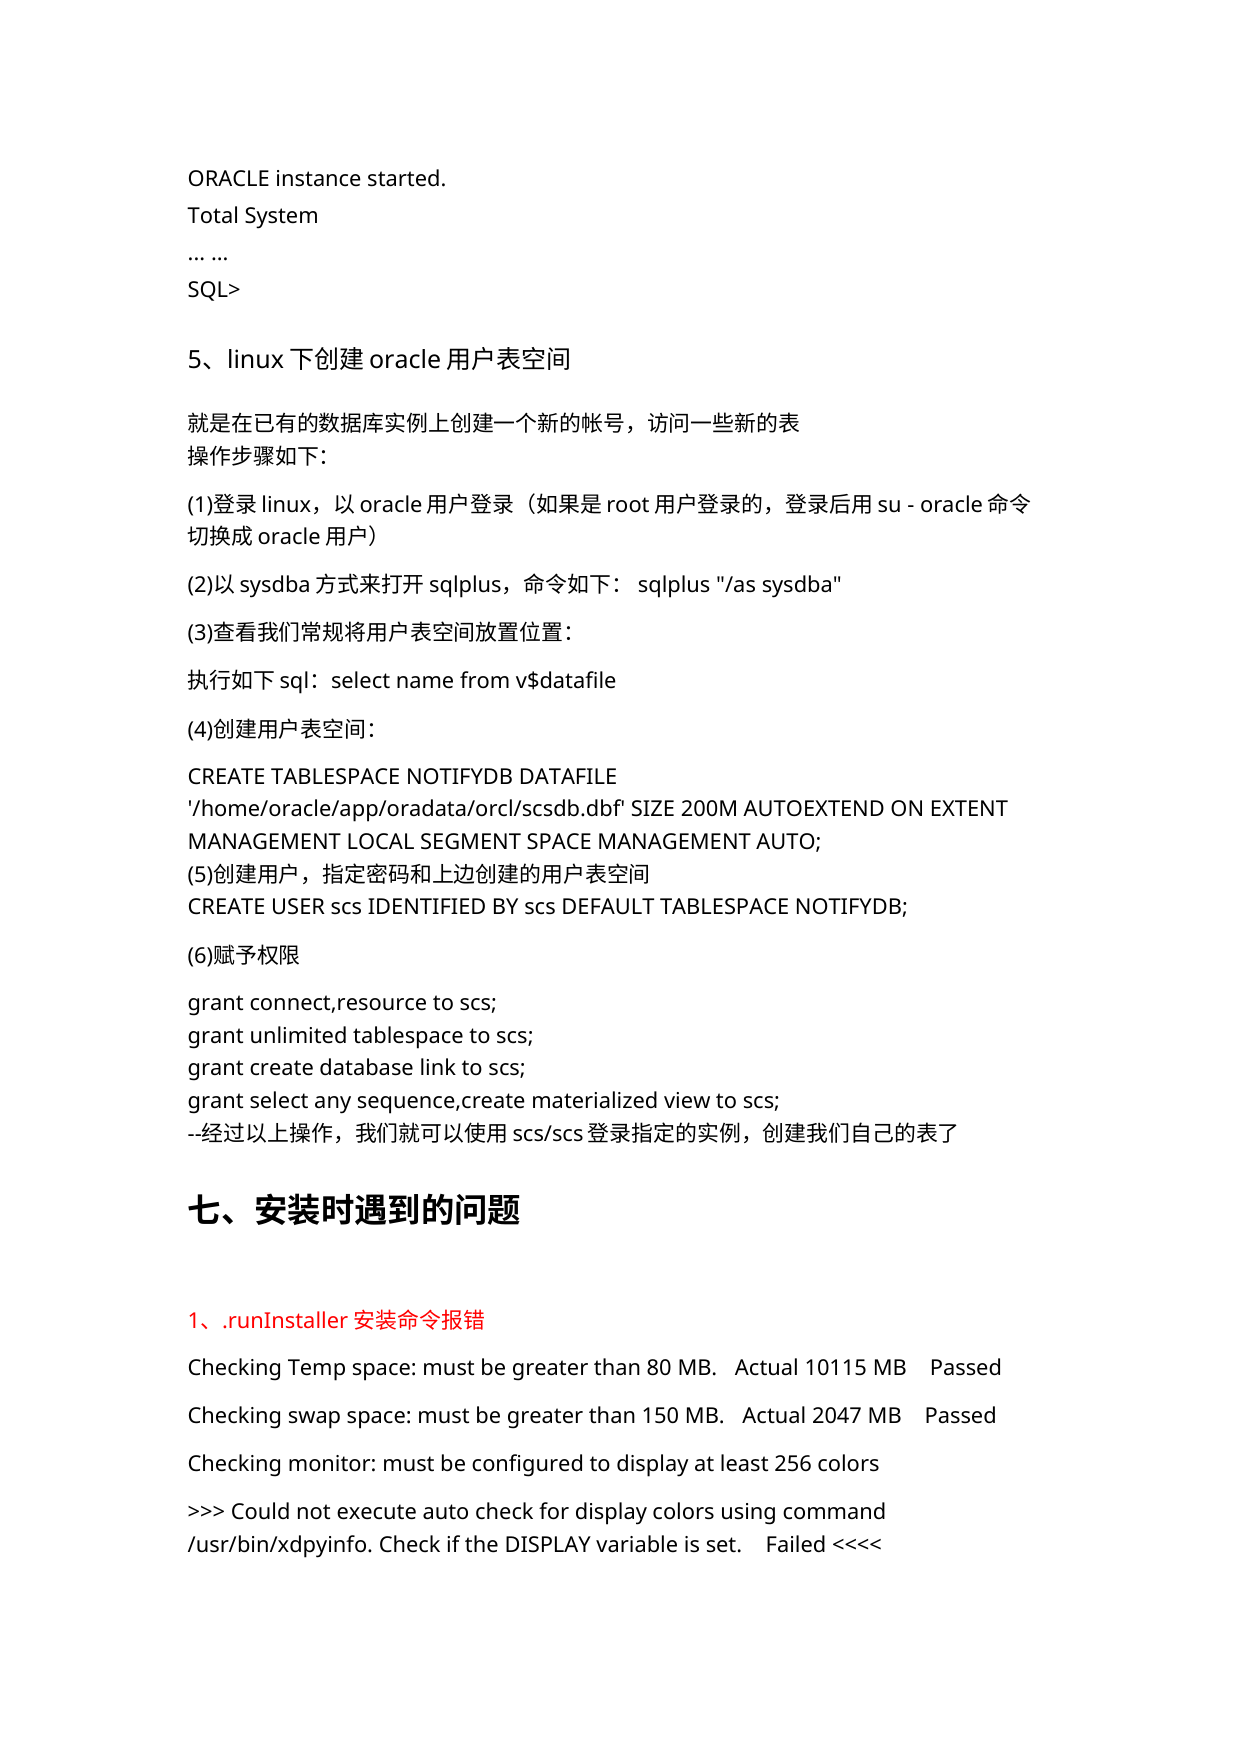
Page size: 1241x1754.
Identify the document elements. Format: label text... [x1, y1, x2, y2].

text >>> Could not execute auto check for display colors using command /usr/bin/xdpyinfo. Check if the DISPLAY variable is set. Failed <<<< [187, 1495, 1053, 1560]
text SQL> [187, 273, 1053, 305]
text ORACLE instance started. [187, 162, 1053, 194]
text (3)查看我们常规将用户表空间放置位置： [187, 615, 1053, 648]
text (6)赋予权限 [187, 938, 1053, 970]
text (1)登录linux，以oracle用户登录（如果是root用户登录的，登录后用 su - oracle命令切换成oracle用户） [187, 486, 1053, 551]
text 执行如下sql：select name from v$datafile [187, 663, 1053, 696]
text Checking Temp space: must be greater than 80 MB. Actual 10115 MB Passed [187, 1351, 1053, 1383]
text Checking monitor: must be configured to display at least 256 colors [187, 1447, 1053, 1479]
text (2)以sysdba方式来打开sqlplus，命令如下： sqlplus "/as sysdba" [187, 567, 1053, 599]
text Checking swap space: must be greater than 150 MB. Actual 2047 MB Passed [187, 1399, 1053, 1431]
text (4)创建用户表空间： [187, 711, 1053, 744]
text 5、linux下创建oracle用户表空间 [187, 325, 1053, 390]
text 1、.runInstaller 安装命令报错 [187, 1302, 1053, 1335]
subtitle 七、安装时遇到的问题 [187, 1175, 1053, 1240]
text grant connect,resource to scs; grant unlimited tablespace to scs; grant create database link to scs; grant select any sequence,create materialized view to scs; --经过以上操作，我们就可以使用scs/scs登录指定的实例，创建我们自己的表了 [187, 986, 1053, 1148]
text CREATE TABLESPACE NOTIFYDB DATAFILE '/home/oracle/app/oradata/orcl/scsdb.dbf' SIZE 200M AUTOEXTEND ON EXTENT MANAGEMENT LOCAL SEGMENT SPACE MANAGEMENT AUTO; (5)创建用户，指定密码和上边创建的用户表空间 CREATE USER scs IDENTIFIED BY scs DEFAULT TABLESPACE NOTIFYDB; [187, 759, 1053, 922]
text 就是在已有的数据库实例上创建一个新的帐号，访问一些新的表 操作步骤如下： [187, 406, 1053, 471]
text Total System [187, 199, 1053, 231]
text ... ... [187, 236, 1053, 268]
